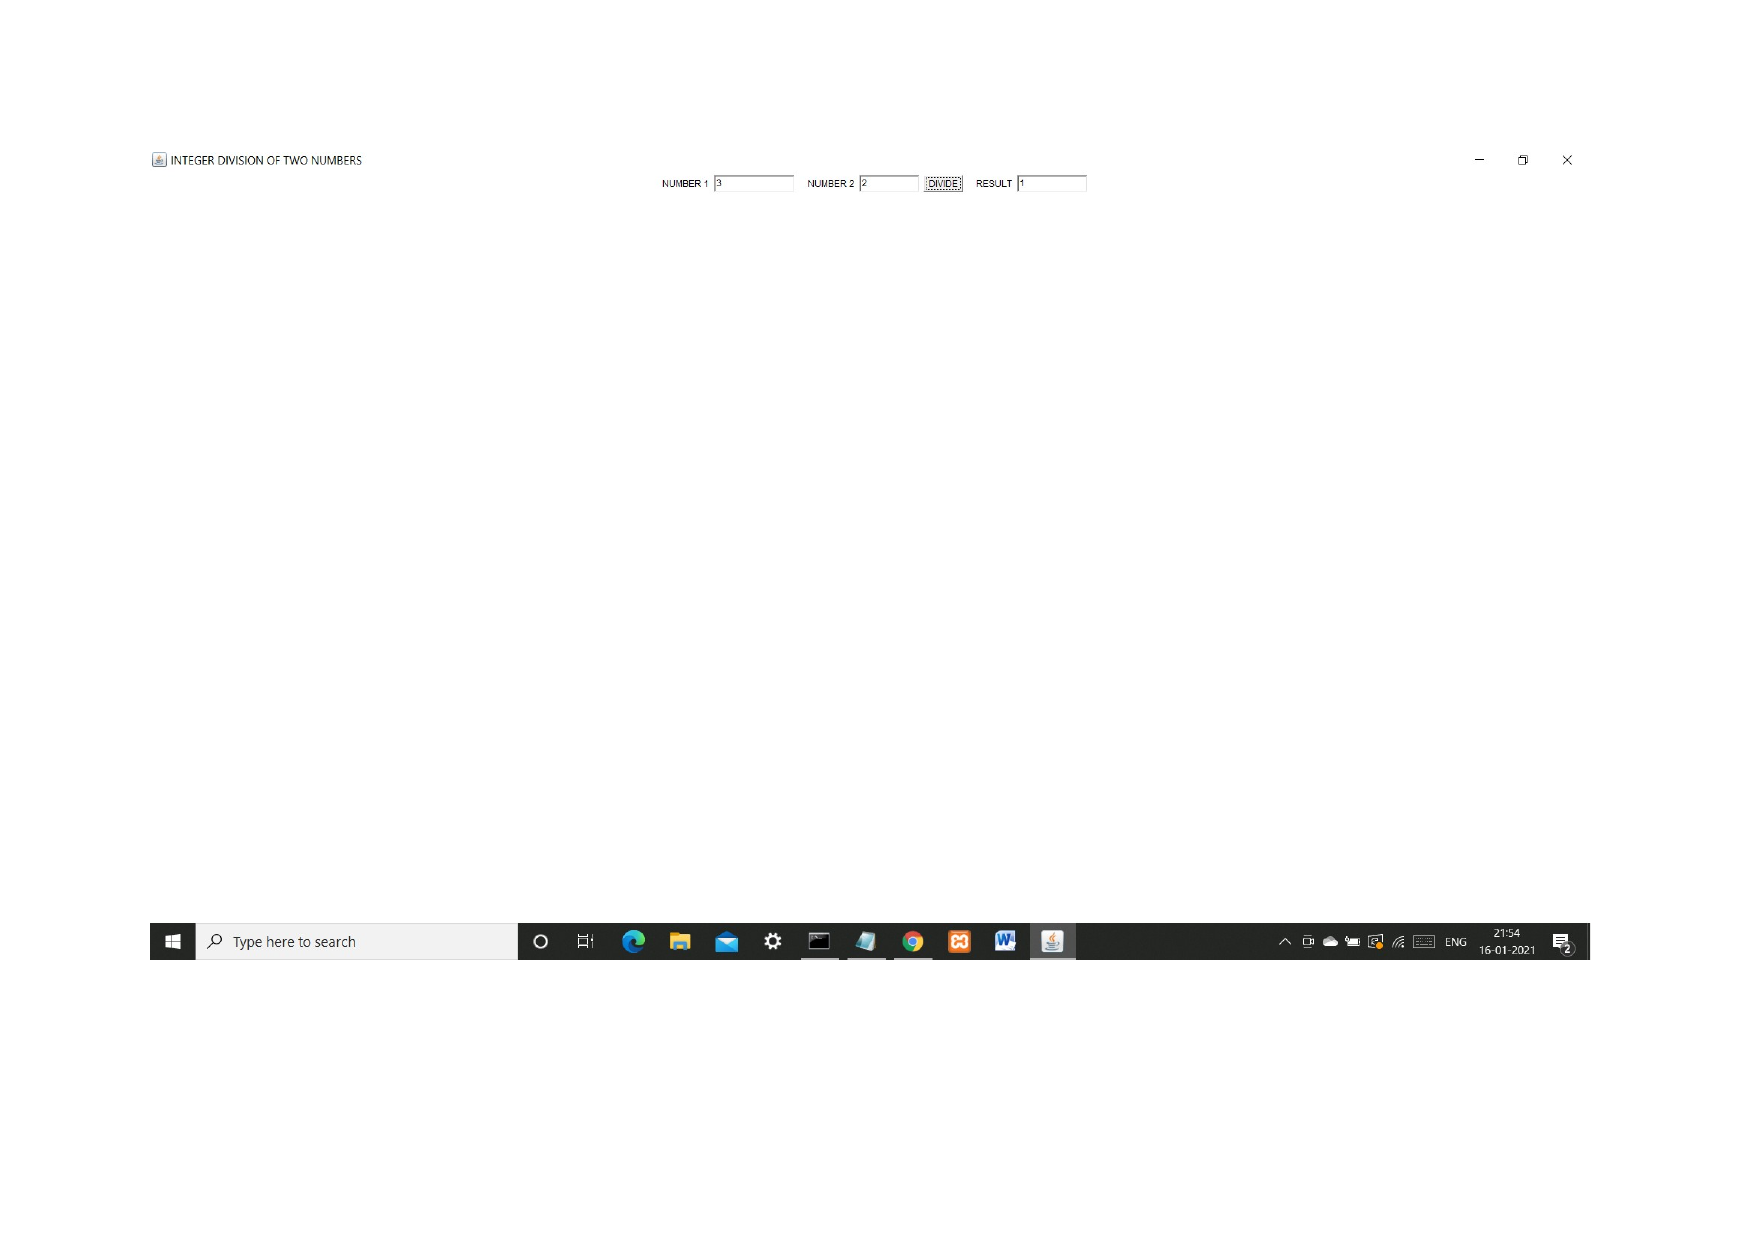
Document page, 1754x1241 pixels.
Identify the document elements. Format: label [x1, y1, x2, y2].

picture [150, 152, 1591, 960]
